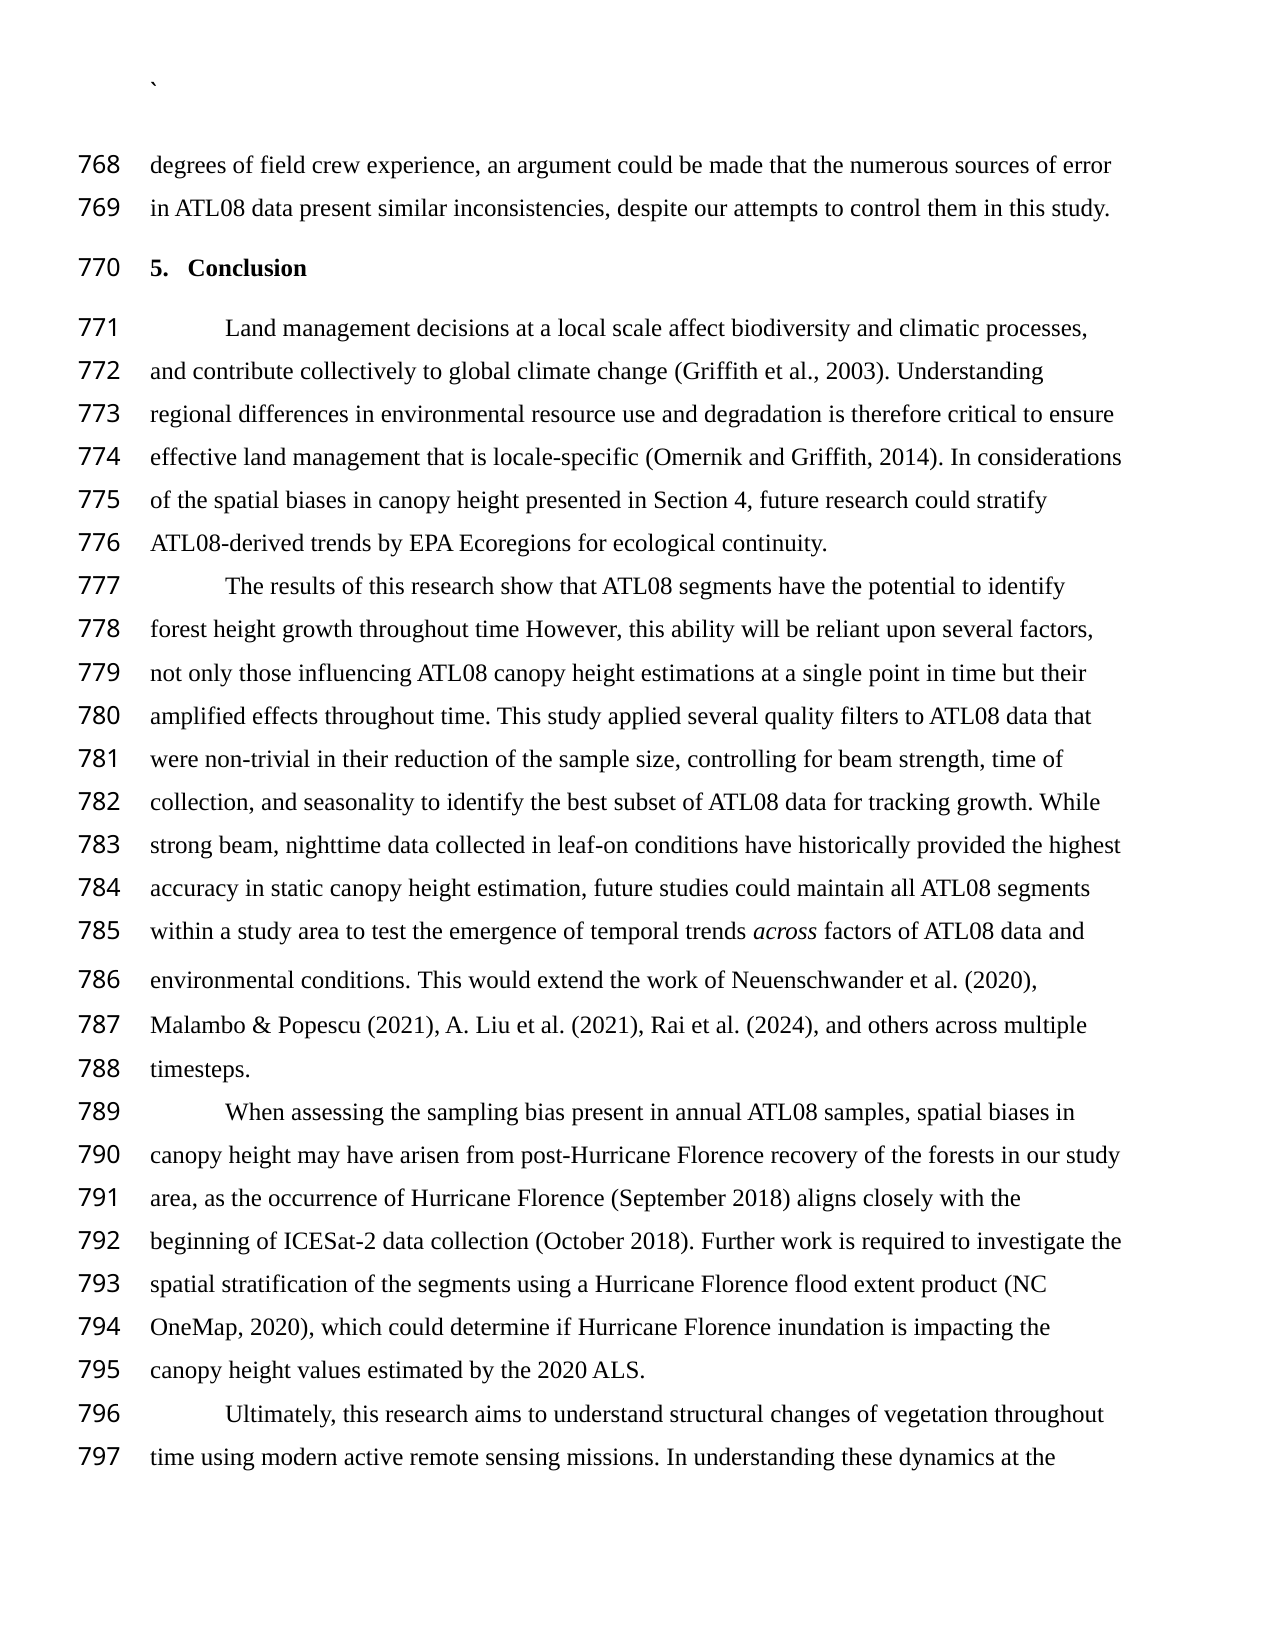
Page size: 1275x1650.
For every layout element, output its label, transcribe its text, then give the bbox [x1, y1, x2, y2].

text The results of this research show that ATL08 segments have the potential to identify forest height growth throughout time However, this ability will be reliant upon several factors, not only those influencing ATL08 canopy height estimations at a single point in time but their amplified effects throughout time. This study applied several quality filters to ATL08 data that were non-trivial in their reduction of the sample size, controlling for beam strength, time of collection, and seasonality to identify the best subset of ATL08 data for tracking growth. While strong beam, nighttime data collected in leaf-on conditions have historically provided the highest accuracy in static canopy height estimation, future studies could maintain all ATL08 segments within a study area to test the emergence of temporal trends across factors of ATL08 data and environmental conditions. This would extend the work of Neuenschwander et al. (2020), Malambo & Popescu (2021), A. Liu et al. (2021), Rai et al. (2024), and others across multiple timesteps. [150, 571, 1125, 1082]
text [150, 1399, 1125, 1471]
text When assessing the sampling bias present in annual ATL08 samples, spatial biases in canopy height may have arisen from post-Hurricane Florence recovery of the forests in our study area, as the occurrence of Hurricane Florence (September 2018) aligns closely with the beginning of ICESat-2 data collection (October 2018). Further work is required to investigate the spatial stratification of the segments using a Hurricane Florence flood extent product (NC OneMap, 2020), which could determine if Hurricane Florence inundation is impacting the canopy height values estimated by the 2020 ALS. [150, 1097, 1125, 1384]
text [150, 150, 1125, 222]
text Land management decisions at a local scale affect biodiversity and climatic processes, and contribute collectively to global climate change (Griffith et al., 2003). Understanding regional differences in environmental resource use and degradation is therefore critical to ensure effective land management that is locale-specific (Omernik and Griffith, 2014). In considerations of the spatial biases in canopy height presented in Section 4, future research could stratify ATL08-derived trends by EPA Ecoregions for ecological continuity. [150, 313, 1125, 557]
list Conclusion [150, 253, 1125, 282]
